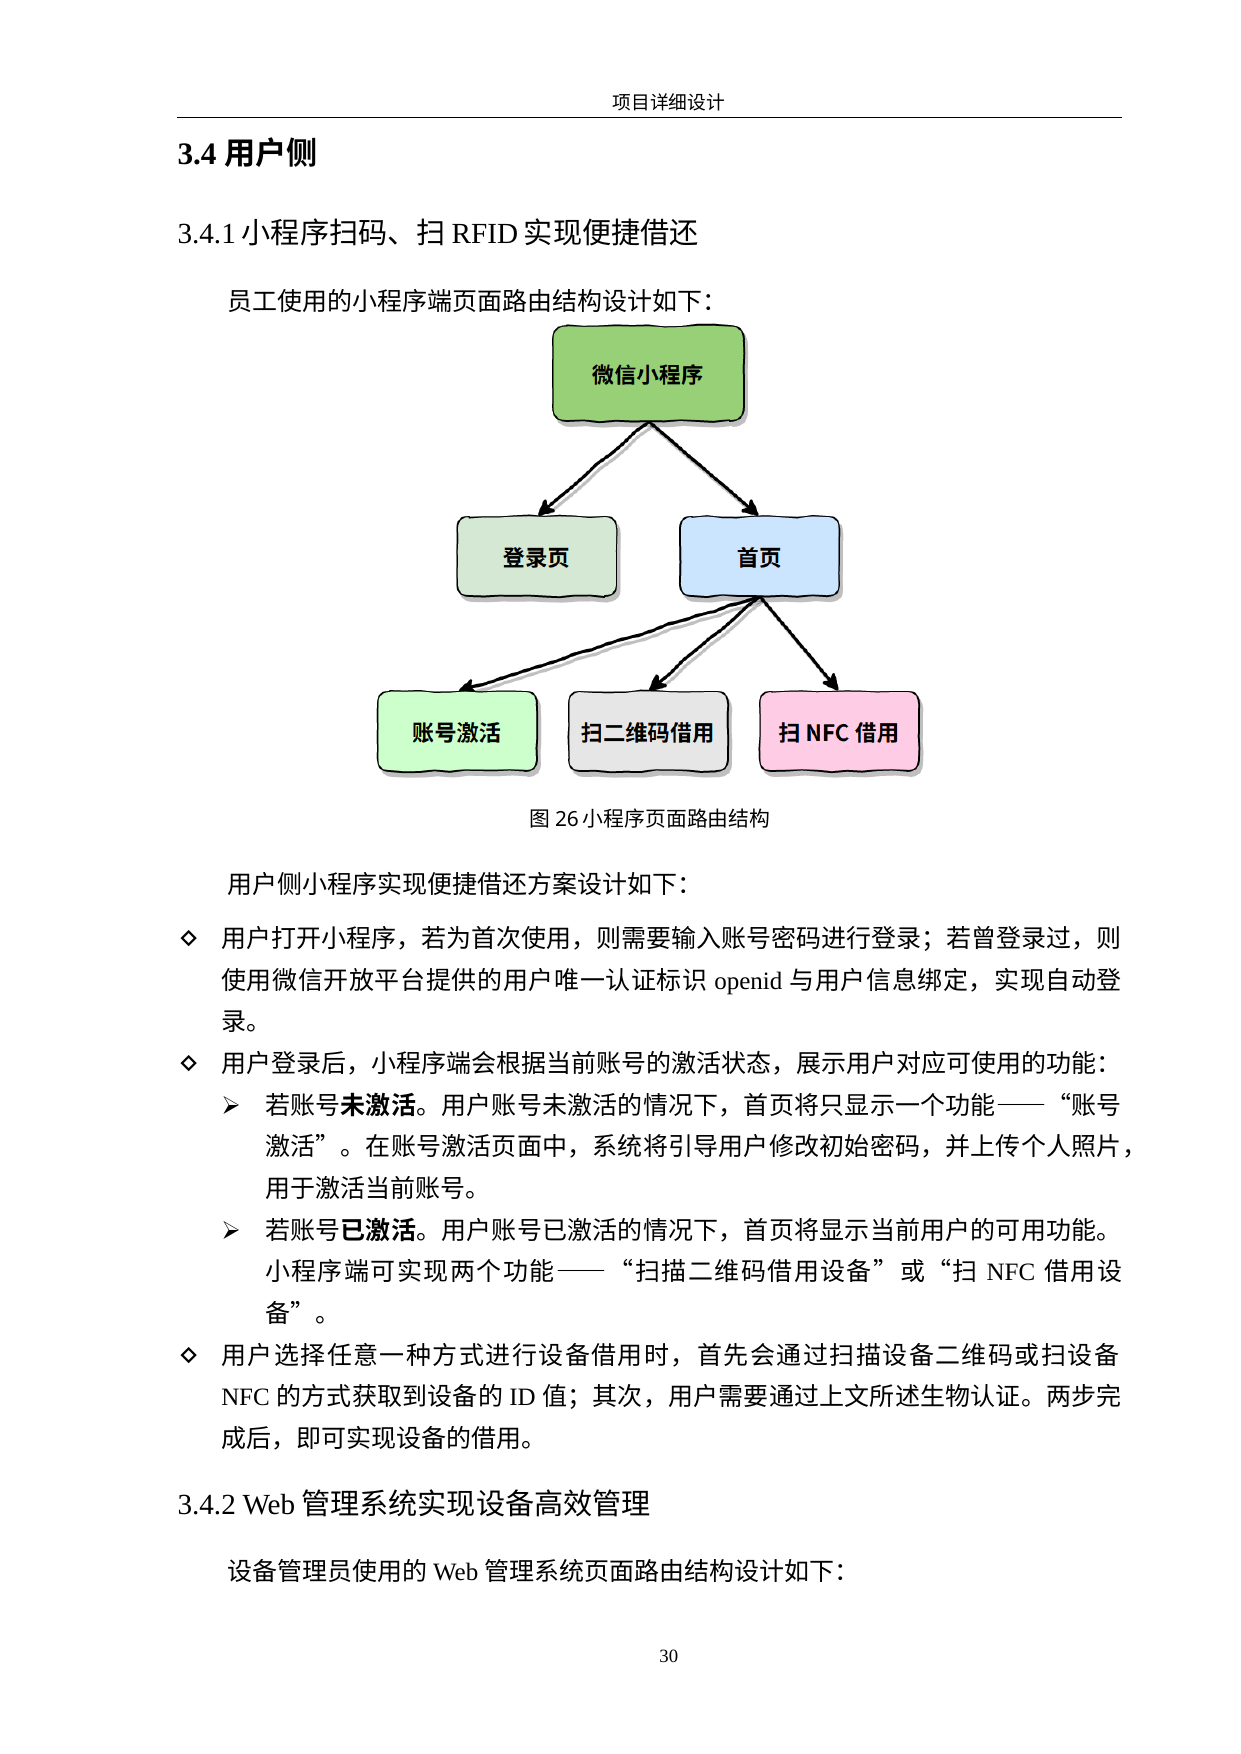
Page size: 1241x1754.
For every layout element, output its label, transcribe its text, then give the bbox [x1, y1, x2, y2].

list 若账号已激活。用户账号已激活的情况下，首页将显示当前用户的可用功能。小程序端可实现两个功能——“扫描二维码借用设备”或“扫 NFC 借用设备”。 [221, 1206, 1122, 1331]
subtitle 3.4.2 Web管理系统实现设备高效管理 [177, 1481, 1122, 1522]
list 用户登录后，小程序端会根据当前账号激活，展示用户可用功能： [177, 1039, 1122, 1081]
list 若账号未激活。用户账号未激活的情况下，首页将只显示一个功能——“账号激活”。在账号激活页面中，系统将引导用户修改初始密码，并上传个人照片，用于激活当前账号。 [221, 1081, 1122, 1206]
text 用户侧小程序实现便捷借还方案设计如下： [177, 860, 1122, 902]
text 图 26小程序页面路由结构 [177, 793, 1122, 835]
picture [351, 318, 948, 781]
subtitle 3.4 用户侧 [177, 131, 1122, 172]
text 员工使用的小程序端页面路由结构设计如下： [177, 277, 1122, 318]
subtitle 3.4.1小程序扫码、扫RFID实现便捷借还 [177, 210, 1122, 252]
list 用户选择任意一种方式进行设备借用时，首先会通过扫描设备二维码或扫设备 NFC 的方式获取到设备的 ID 值；其次，用户需要通过上文所述生物认证。两步完成后，即可实现设备的。 [177, 1331, 1122, 1456]
text 设备管理员使用的 Web 管理系统页面路由结构设计如下： [177, 1547, 1122, 1589]
list 用户打开小程序，若为首次使用，则需要输入账号密码进行登录；若曾登录过，则使用微信开放平台提供的用户唯一认证标识 openid 与用户信息绑定，实现自动登录。 [177, 914, 1122, 1039]
